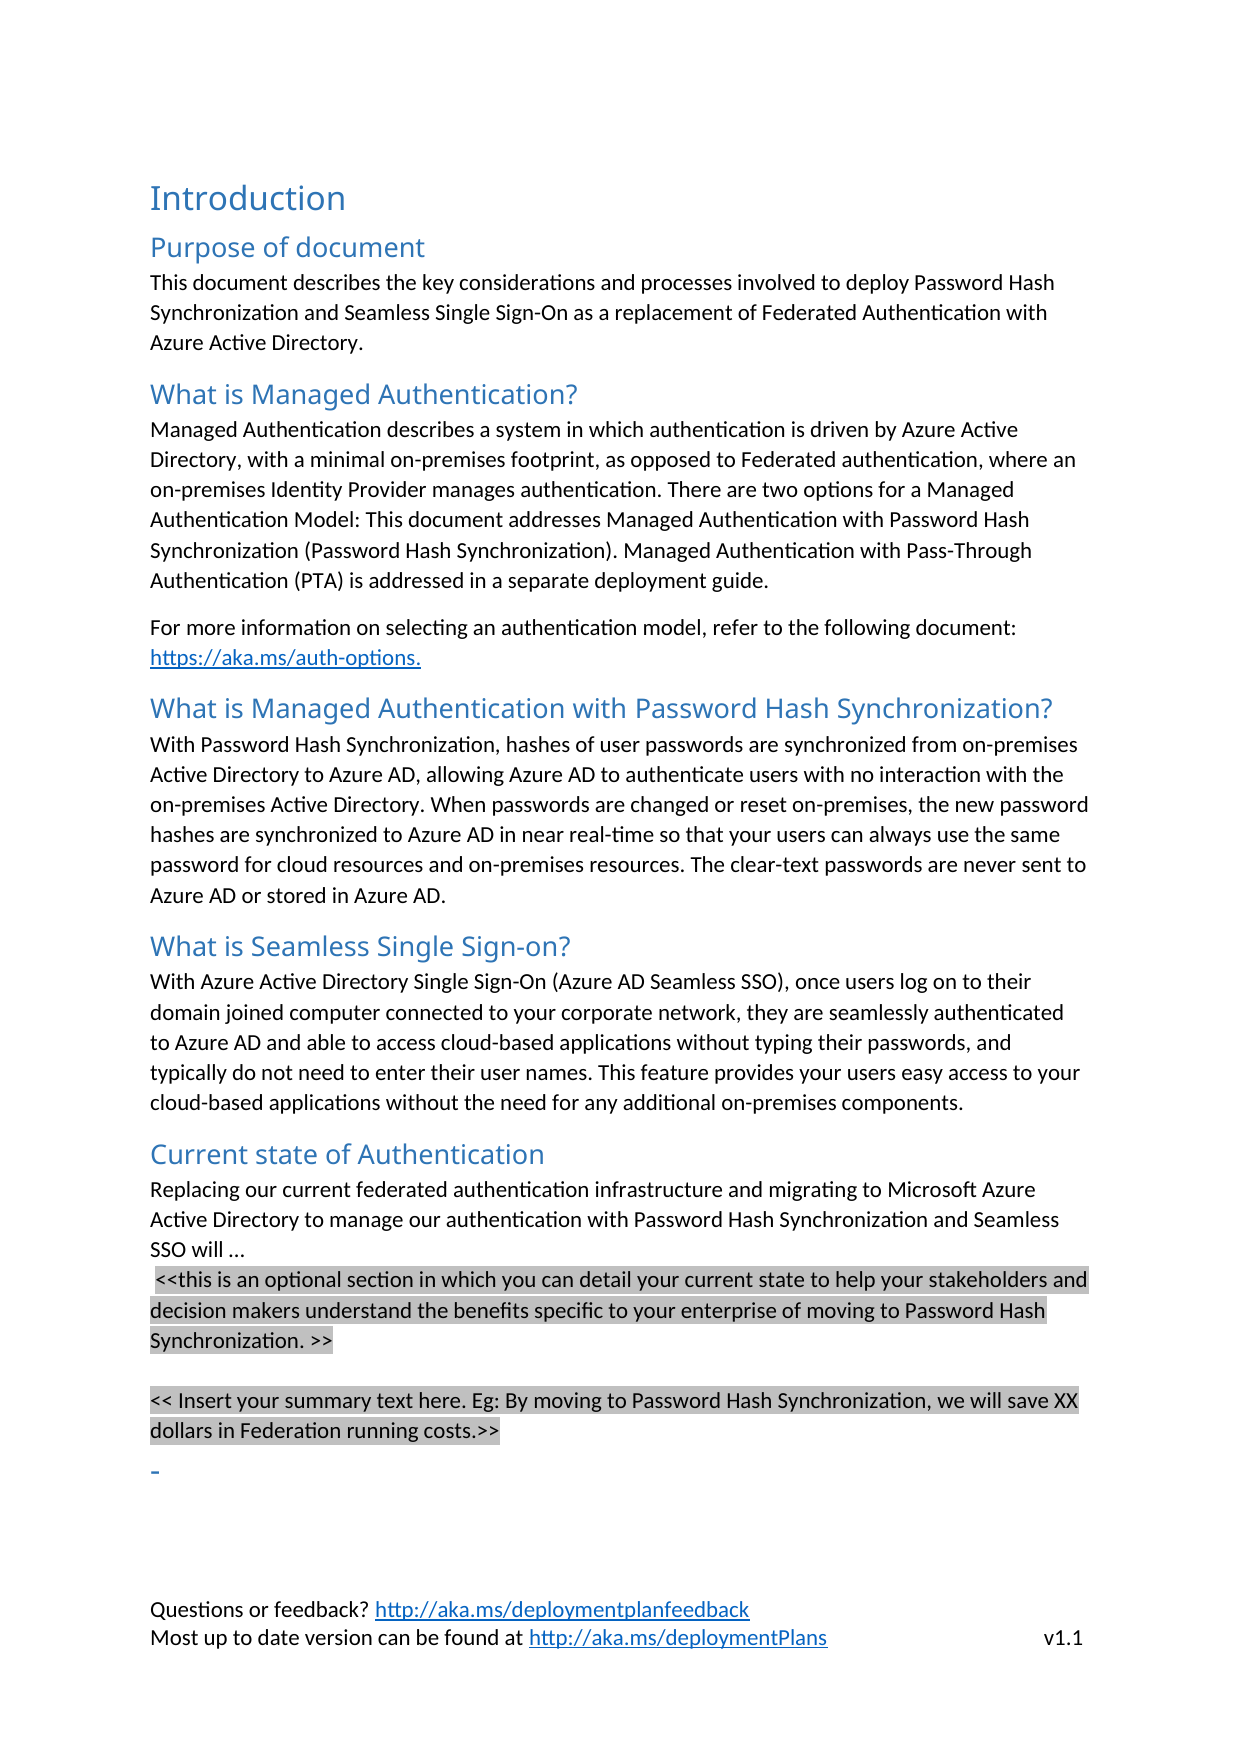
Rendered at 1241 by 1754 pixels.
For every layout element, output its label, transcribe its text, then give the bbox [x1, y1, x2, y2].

list Replacing our current federated authentication infrastructure and migrating to Microsoft Azure Active Directory to manage our authentication with Password Hash Synchronization and Seamless SSO will … [150, 1175, 1090, 1263]
list << Insert your summary text here. Eg: By moving to Password Hash Synchronization, we will save XX dollars in Federation running costs.>> [150, 1386, 1090, 1445]
subtitle Purpose of document [150, 228, 1090, 265]
text Managed Authentication describes a system in which authentication is driven by Azure Active Directory, with a minimal on-premises footprint, as opposed to Federated authentication, where an on-premises Identity Provider manages authentication. There are two options for a Managed Authentication Model: This document addresses Managed Authentication with Password Hash Synchronization (Password Hash Synchronization). Managed Authentication with Pass-Through Authentication (PTA) is addressed in a separate deployment guide. [150, 415, 1090, 594]
subtitle Current state of Authentication [150, 1135, 1090, 1172]
subtitle Introduction [150, 175, 1090, 220]
list <<this is an optional section in which you can detail your current state to help your stakeholders and decision makers understand the benefits specific to your enterprise of moving to Password Hash Synchronization. >> [150, 1266, 1090, 1354]
subtitle What is Seamless Single Sign-on? [150, 928, 1090, 964]
text With Azure Active Directory Single Sign-On (Azure AD Seamless SSO), once users log on to their domain joined computer connected to your corporate network, they are seamlessly authenticated to Azure AD and able to access cloud-based applications without typing their passwords, and typically do not need to enter their user names. This feature provides your users easy access to your cloud-based applications without the need for any additional on-premises components. [150, 967, 1090, 1116]
subtitle What is Managed Authentication? [150, 375, 1090, 412]
subtitle What is Managed Authentication with Password Hash Synchronization? [150, 690, 1090, 727]
text This document describes the key considerations and processes involved to deploy Password Hash Synchronization and Seamless Single Sign-On as a replacement of Federated Authentication with Azure Active Directory. [150, 268, 1090, 356]
text With Password Hash Synchronization, hashes of user passwords are synchronized from on-premises Active Directory to Azure AD, allowing Azure AD to authenticate users with no interaction with the on-premises Active Directory. When passwords are changed or reset on-premises, the new password hashes are synchronized to Azure AD in near real-time so that your users can always use the same password for cloud resources and on-premises resources. The clear-text passwords are never sent to Azure AD or stored in Azure AD. [150, 730, 1090, 909]
text For more information on selecting an authentication model, refer to the following document: https://aka.ms/auth-options. [150, 613, 1090, 671]
